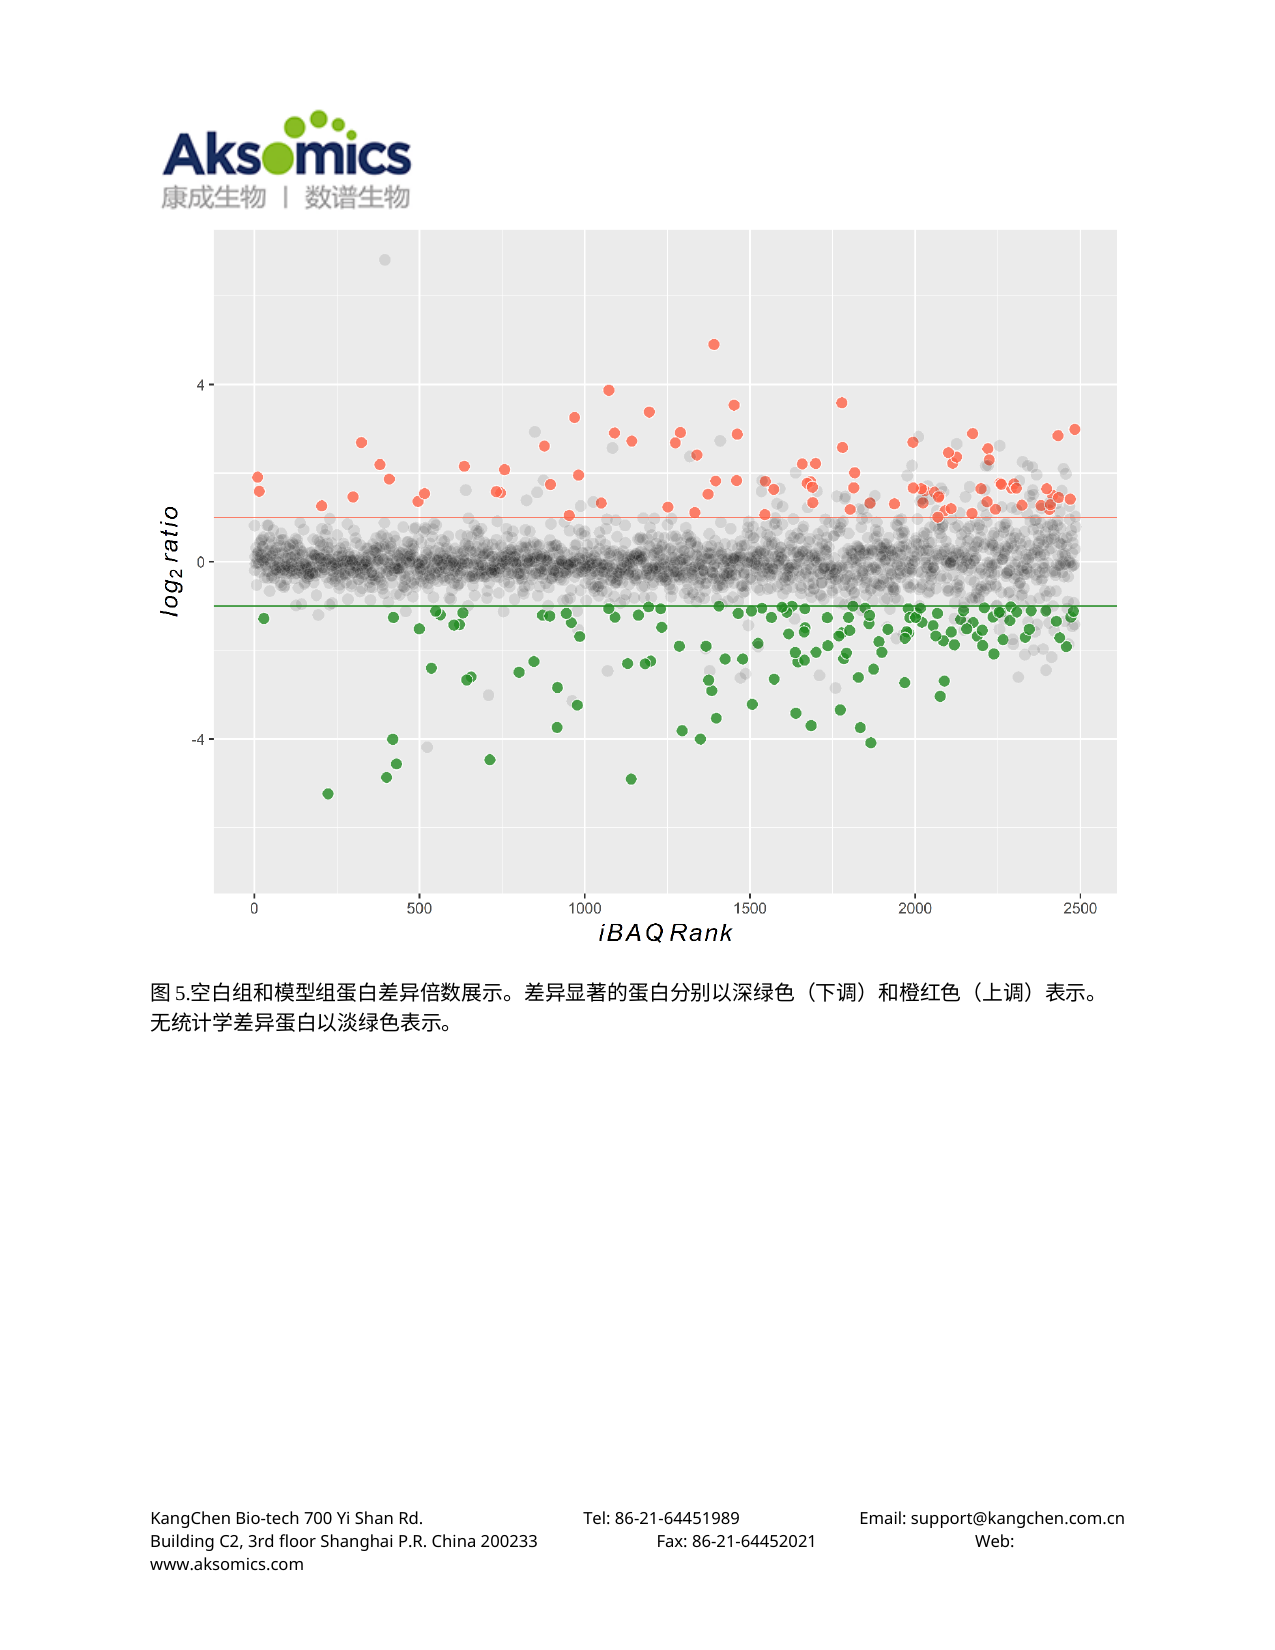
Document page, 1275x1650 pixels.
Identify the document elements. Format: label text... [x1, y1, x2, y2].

picture [150, 100, 1125, 952]
text 图5.空白组和模型组蛋白差异倍数展示。差异显著的蛋白分别以深绿色（下调）和橙红色（上调）表示。无统计学差异蛋白以淡绿色表示。 [150, 976, 1125, 1037]
